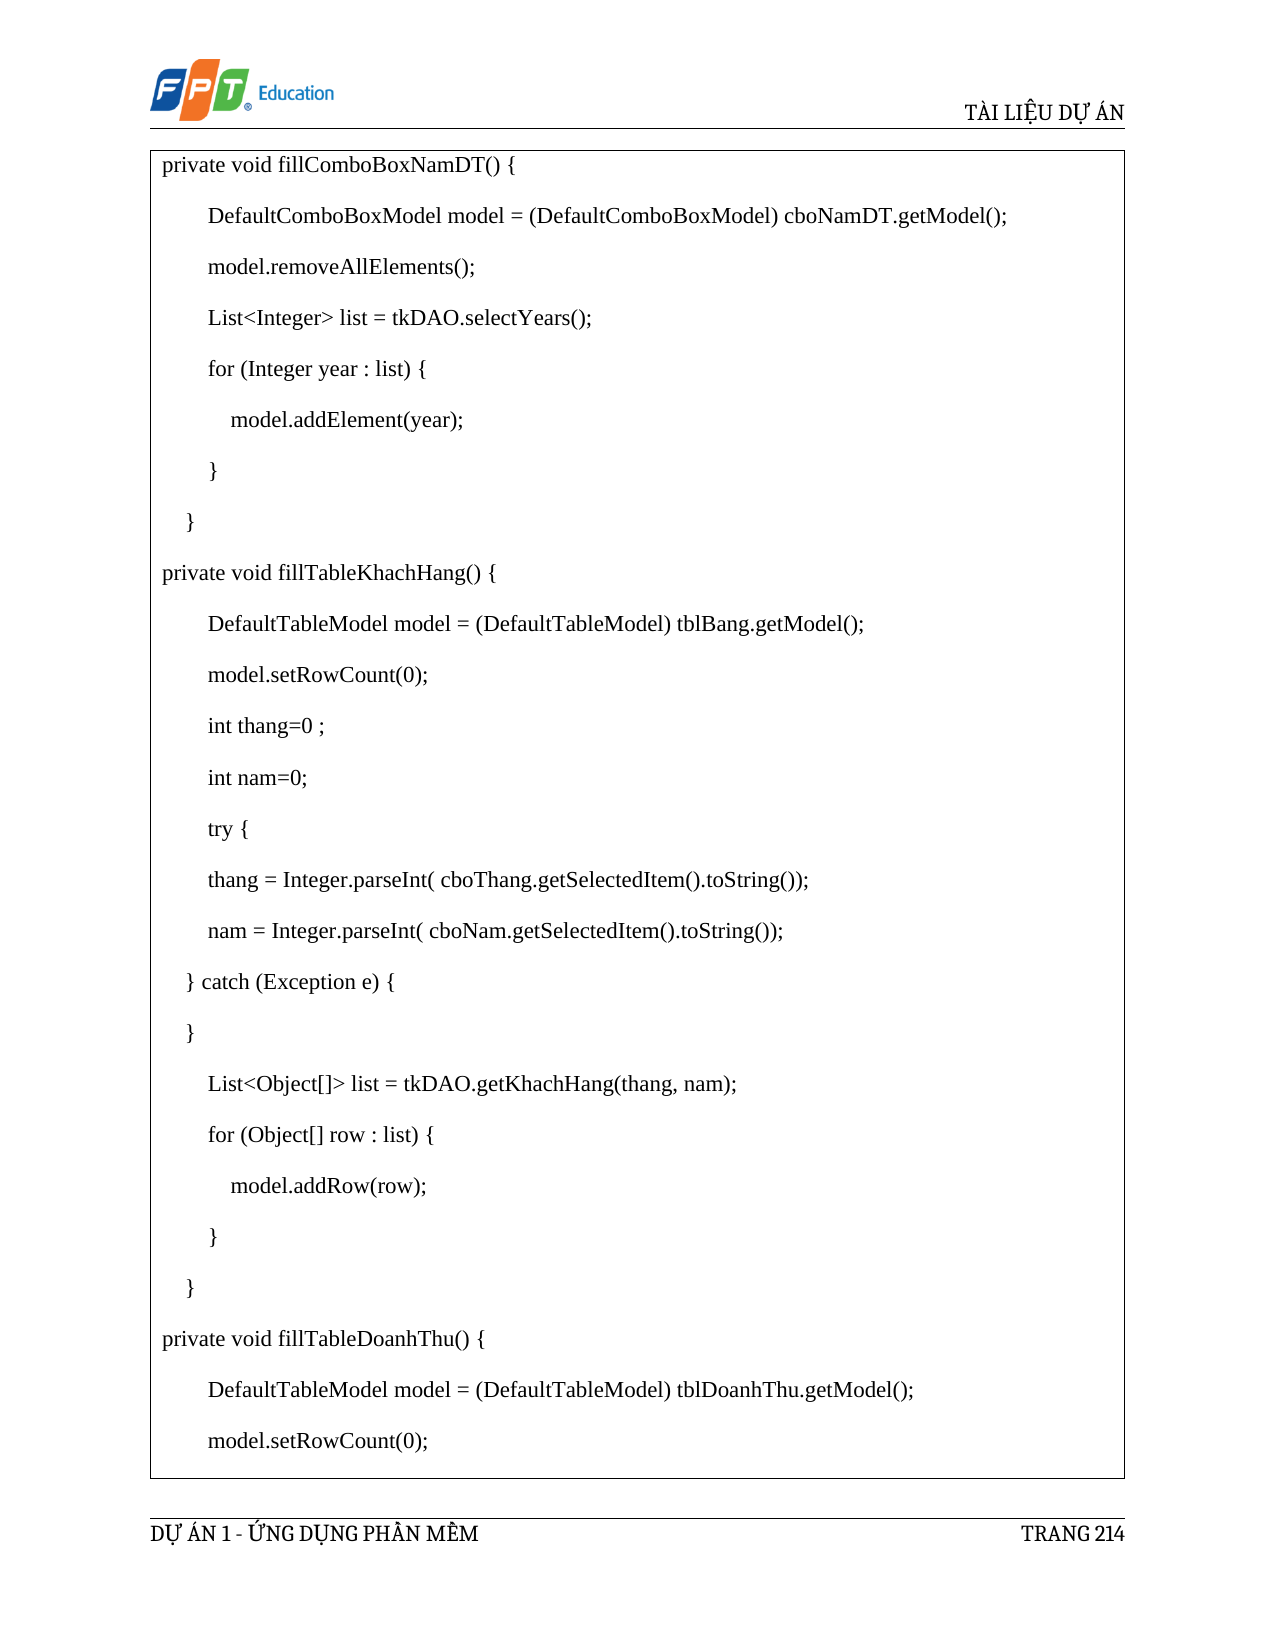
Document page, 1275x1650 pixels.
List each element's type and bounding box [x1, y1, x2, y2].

table_header [151, 151, 1124, 1478]
picture [150, 59, 336, 121]
